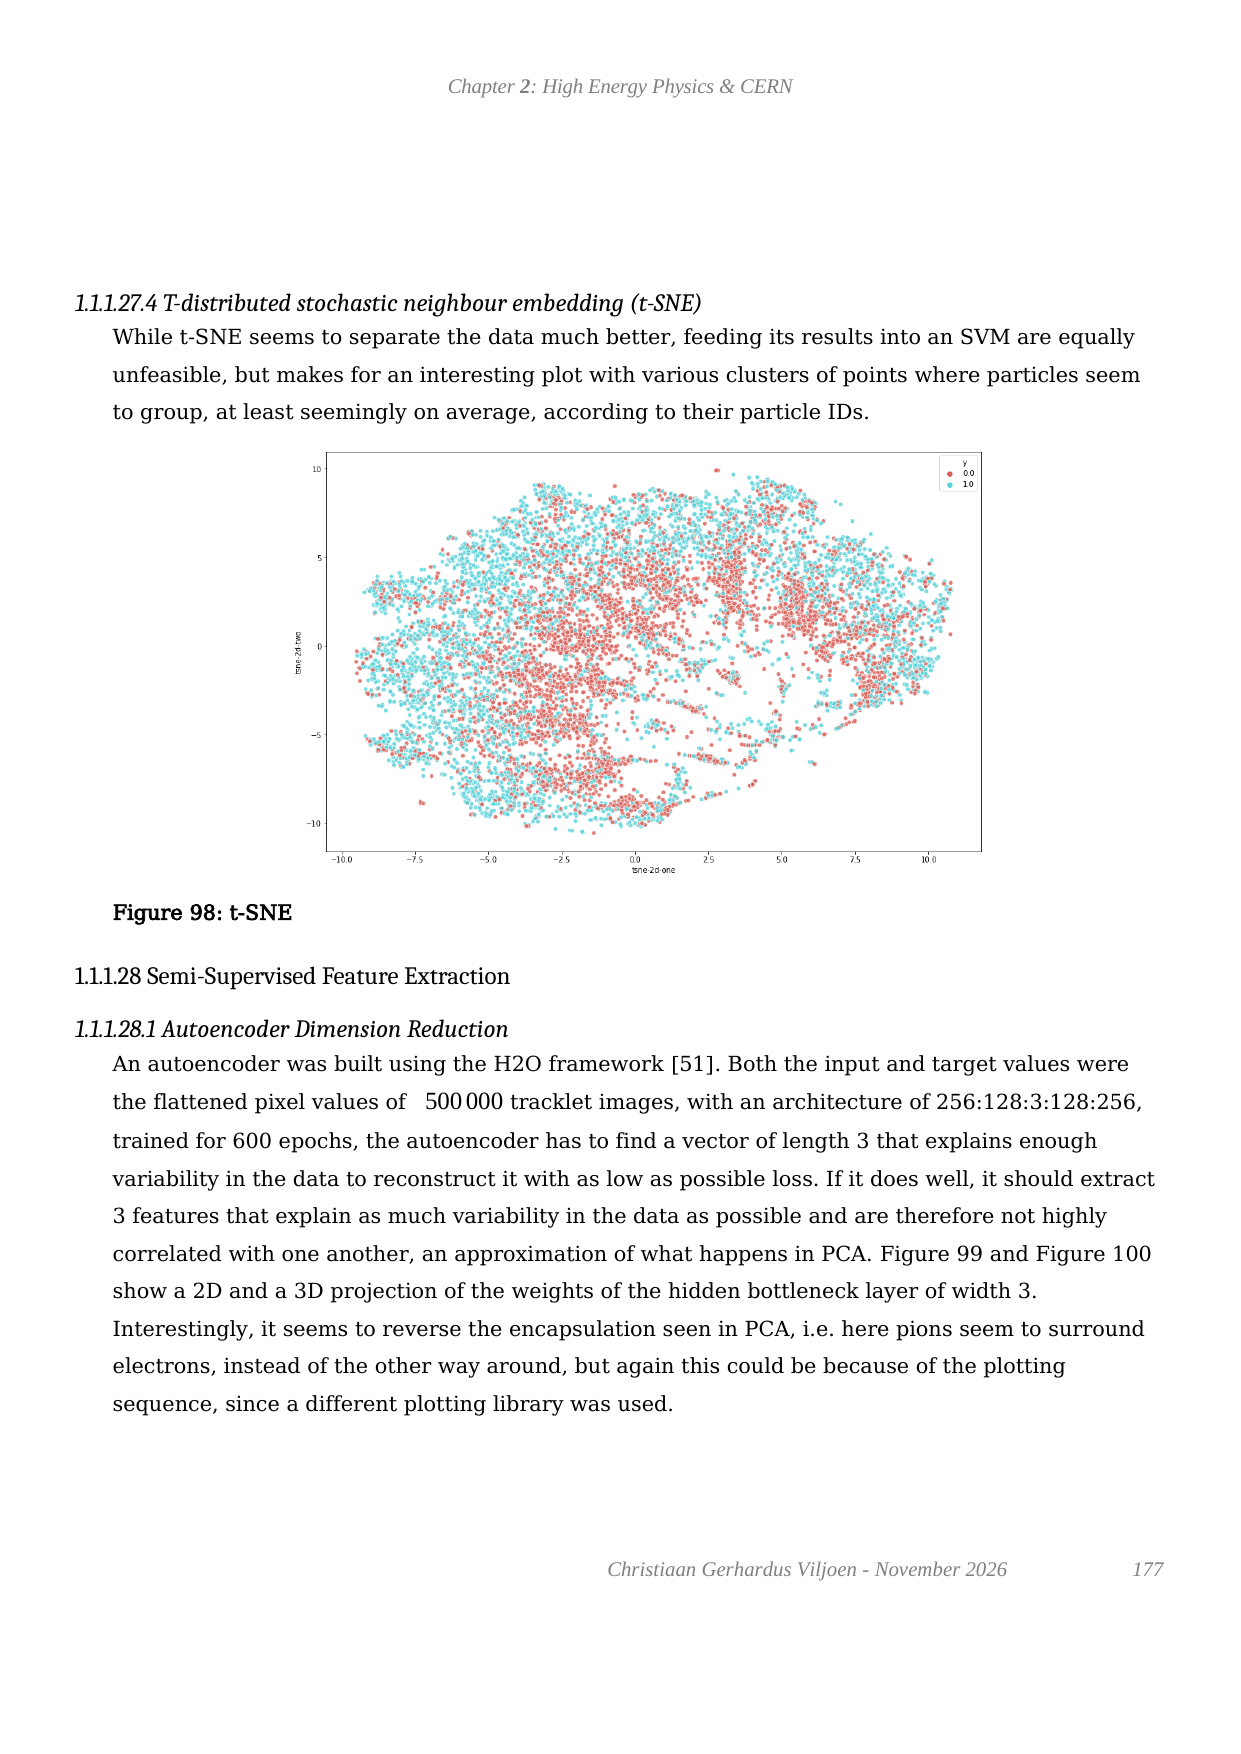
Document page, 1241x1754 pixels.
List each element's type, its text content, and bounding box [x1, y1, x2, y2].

text An autoencoder was built using the H2O framework . Both the input and target values were the flattened pixel values of tracklet images, with an architecture of 256:128:3:128:256, trained for 600 epochs, the autoencoder has to find a vector of length 3 that explains enough variability in the data to reconstruct it with as low as possible loss. If it does well, it should extract 3 features that explain as much variability in the data as possible and are therefore not highly correlated with one another, an approximation of what happens in PCA. Figure 25 and Figure 26 show a 2D and a 3D projection of the weights of the hidden bottleneck layer of width 3. Interestingly, it seems to reverse the encapsulation seen in PCA, i.e. here pions seem to surround electrons, instead of the other way around, but again this could be because of the plotting sequence, since a different plotting library was used. [112, 1050, 1165, 1415]
text While t-SNE seems to separate the data much better, feeding its results into an SVM are equally unfeasible, but makes for an interesting plot with various clusters of points where particles seem to group, at least seemingly on average, according to their particle IDs. [112, 324, 1165, 424]
picture [290, 445, 988, 879]
subtitle T-distributed stochastic neighbour embedding (t-SNE) [75, 289, 1165, 318]
subtitle Autoencoder Dimension Reduction [75, 1015, 1165, 1044]
subtitle Semi-Supervised Feature Extraction [75, 962, 1165, 990]
